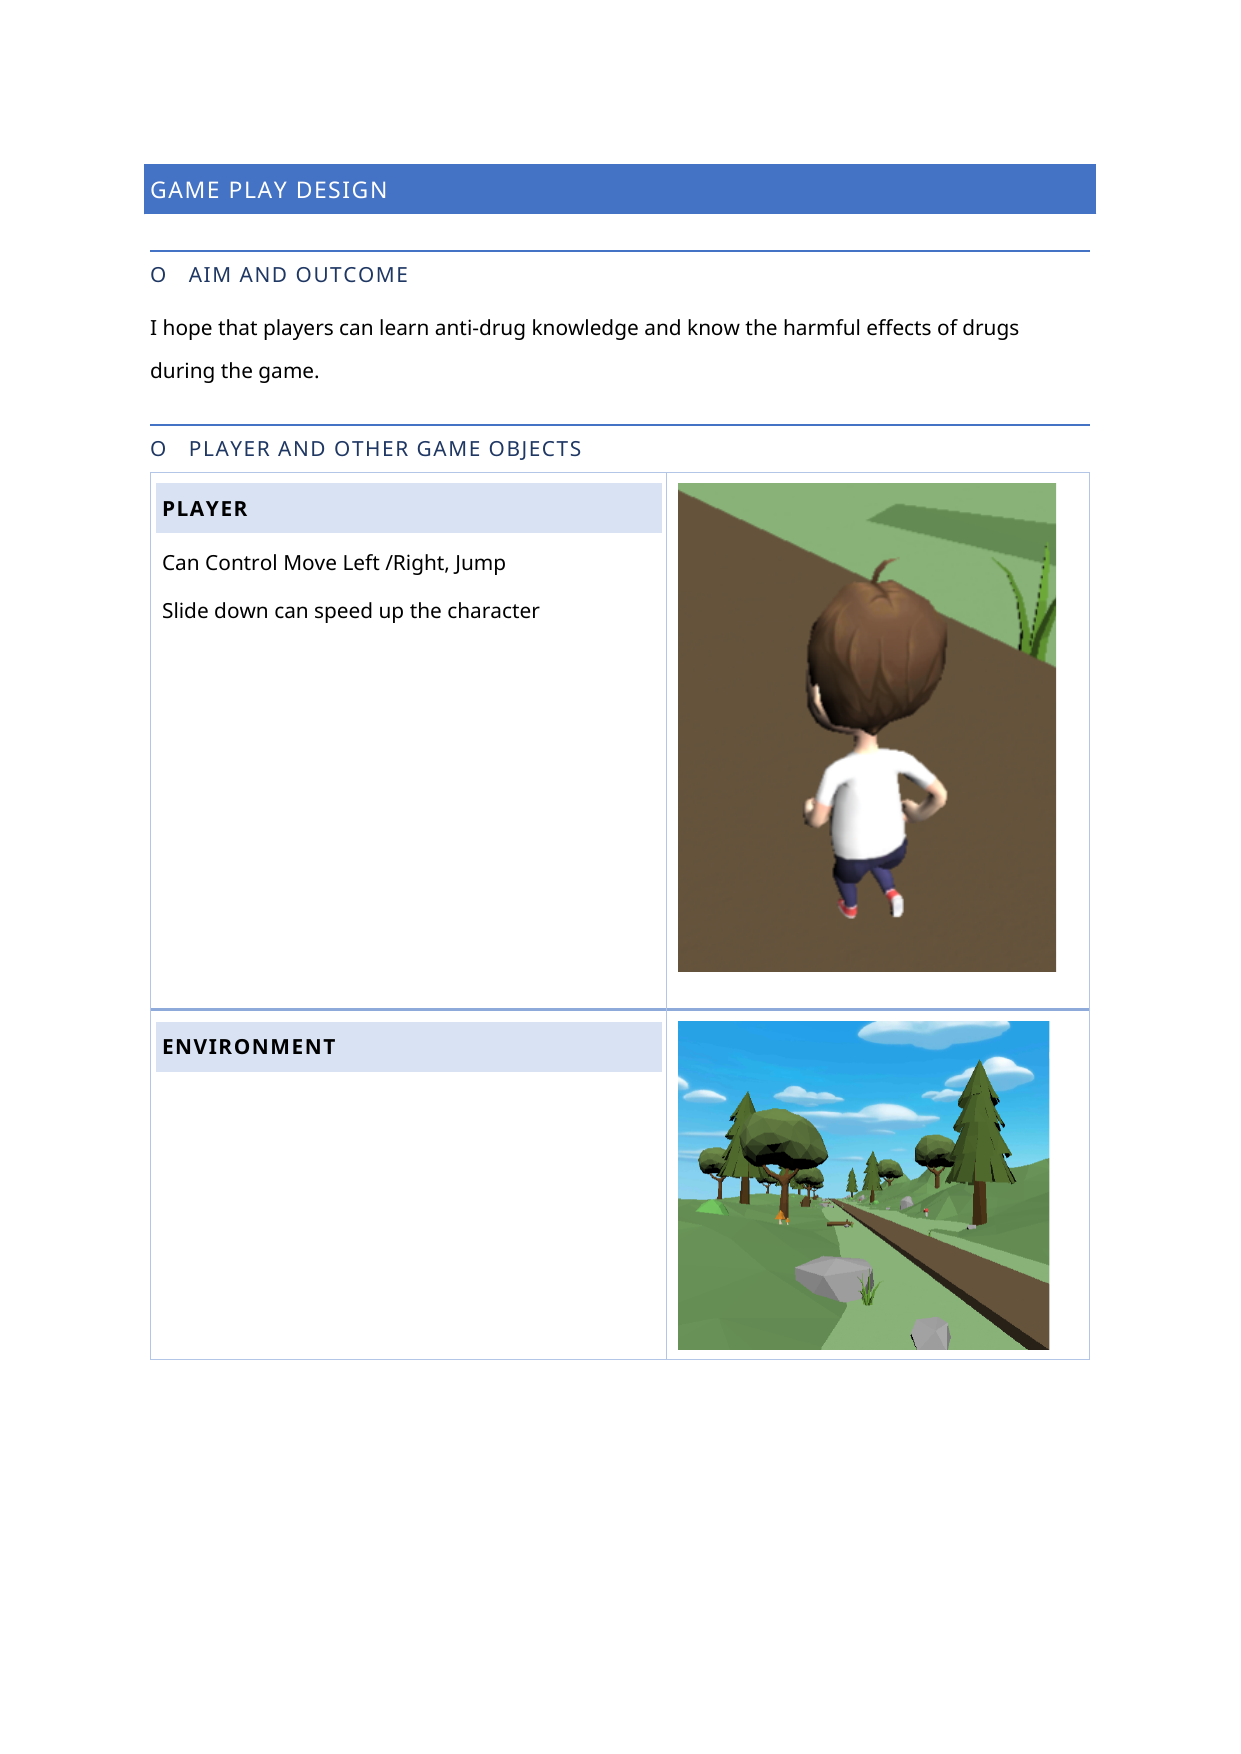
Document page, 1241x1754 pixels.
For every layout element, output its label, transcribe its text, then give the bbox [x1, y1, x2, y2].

subtitle o​ ​Aim and Outcome [150, 252, 1090, 294]
table_header [667, 473, 1089, 1008]
table_cell Environment [151, 1011, 666, 1359]
picture [678, 1021, 1050, 1350]
text I hope that players can learn anti-drug knowledge and know the harmful effects of drugs during the game. [150, 308, 1090, 389]
table_header Player Can Control Move Left /Right, Jump Slide down can speed up the character [151, 473, 666, 1008]
subtitle Game play design [150, 171, 1090, 208]
subtitle o​ ​Player and other game objects [150, 426, 1090, 467]
picture [678, 483, 1057, 972]
table_cell [667, 1011, 1089, 1359]
